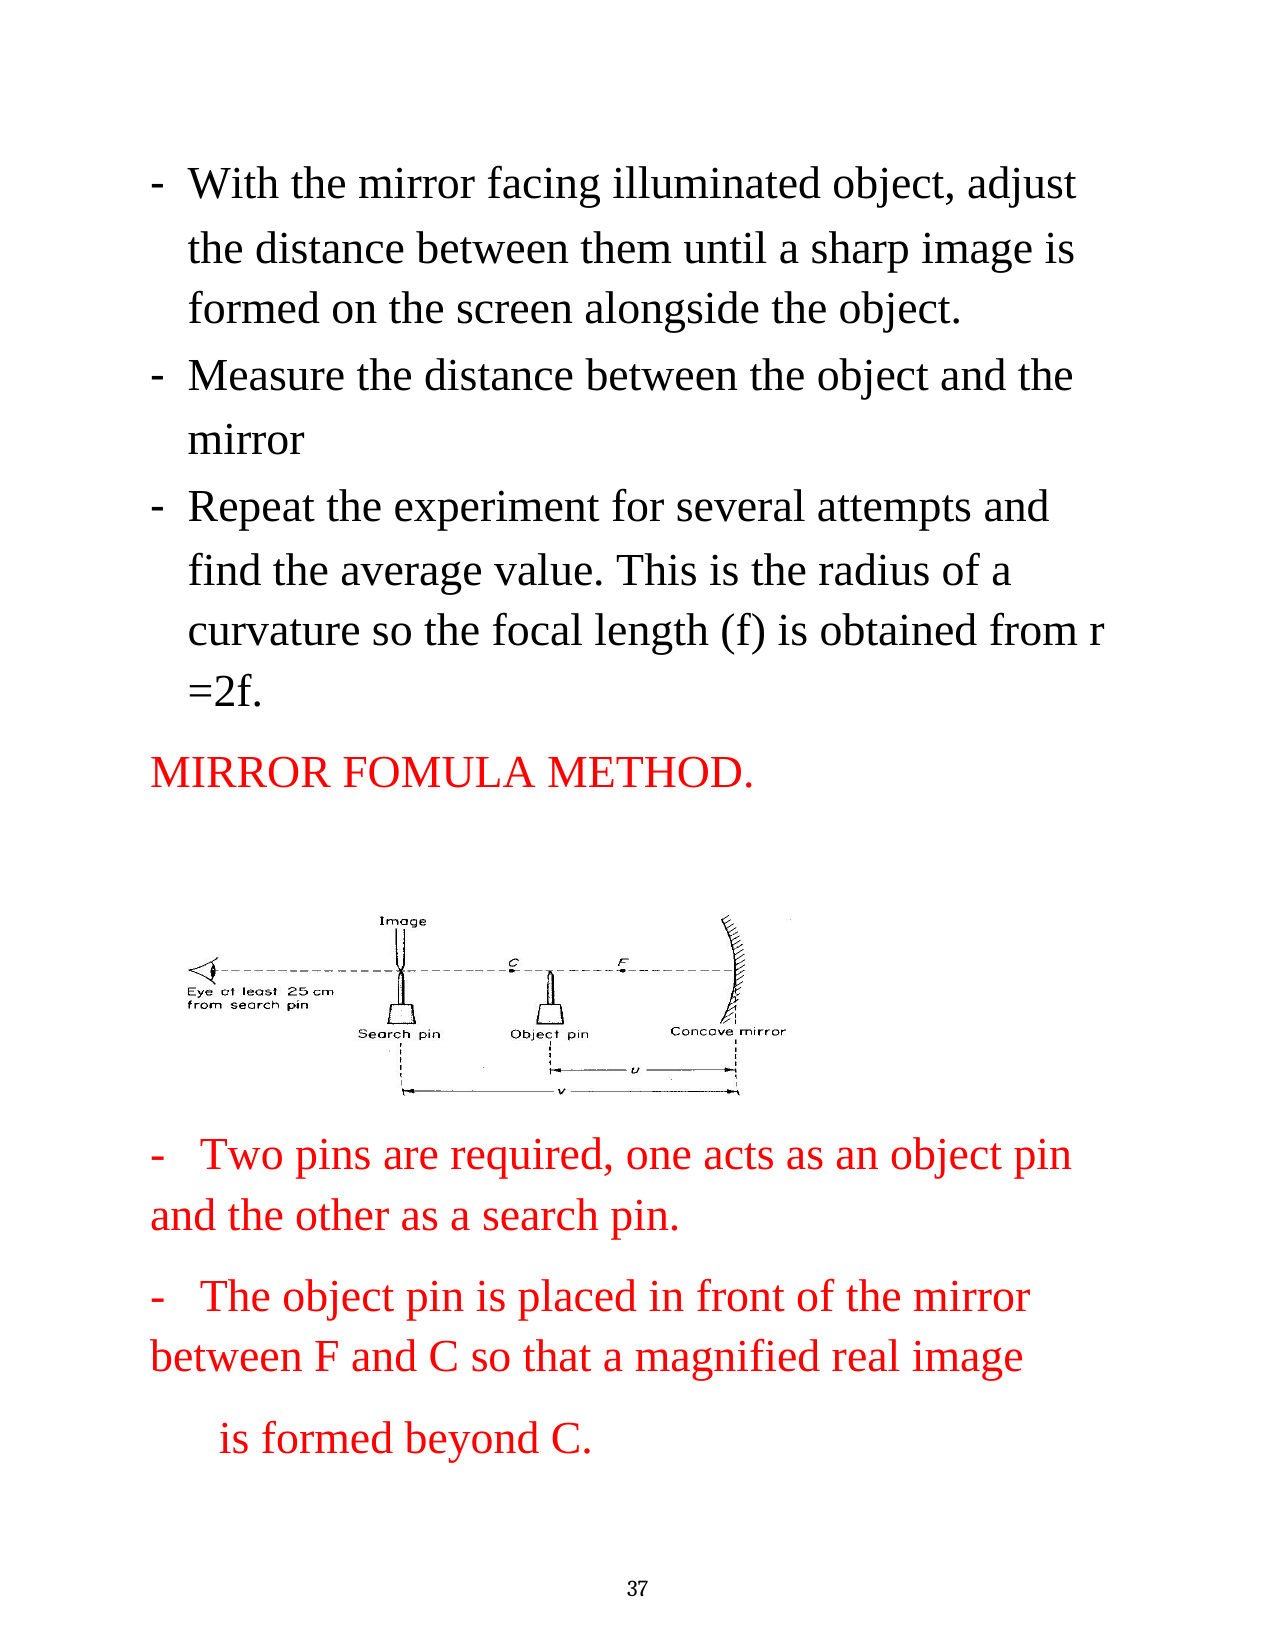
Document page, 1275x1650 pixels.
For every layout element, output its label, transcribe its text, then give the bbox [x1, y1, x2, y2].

text - Two pins are required, one acts as an object pin and the other as a search pin. [150, 1127, 1125, 1240]
list With the mirror facing illuminated object, adjust the distance between them until a sharp image is formed on the screen alongside the object. [150, 150, 1125, 333]
picture [150, 907, 1027, 1102]
text is formed beyond C. [150, 1410, 1125, 1463]
list Measure the distance between the object and the mirror [150, 341, 1125, 464]
text MIRROR FOMULA METHOD. [150, 744, 1125, 797]
list Repeat the experiment for several attempts and find the average value. This is the radius of a curvature so the focal length (f) is obtained from r =2f. [150, 472, 1125, 716]
text - The object pin is placed in front of the mirror between F and C so that a magnified real image [150, 1268, 1125, 1382]
